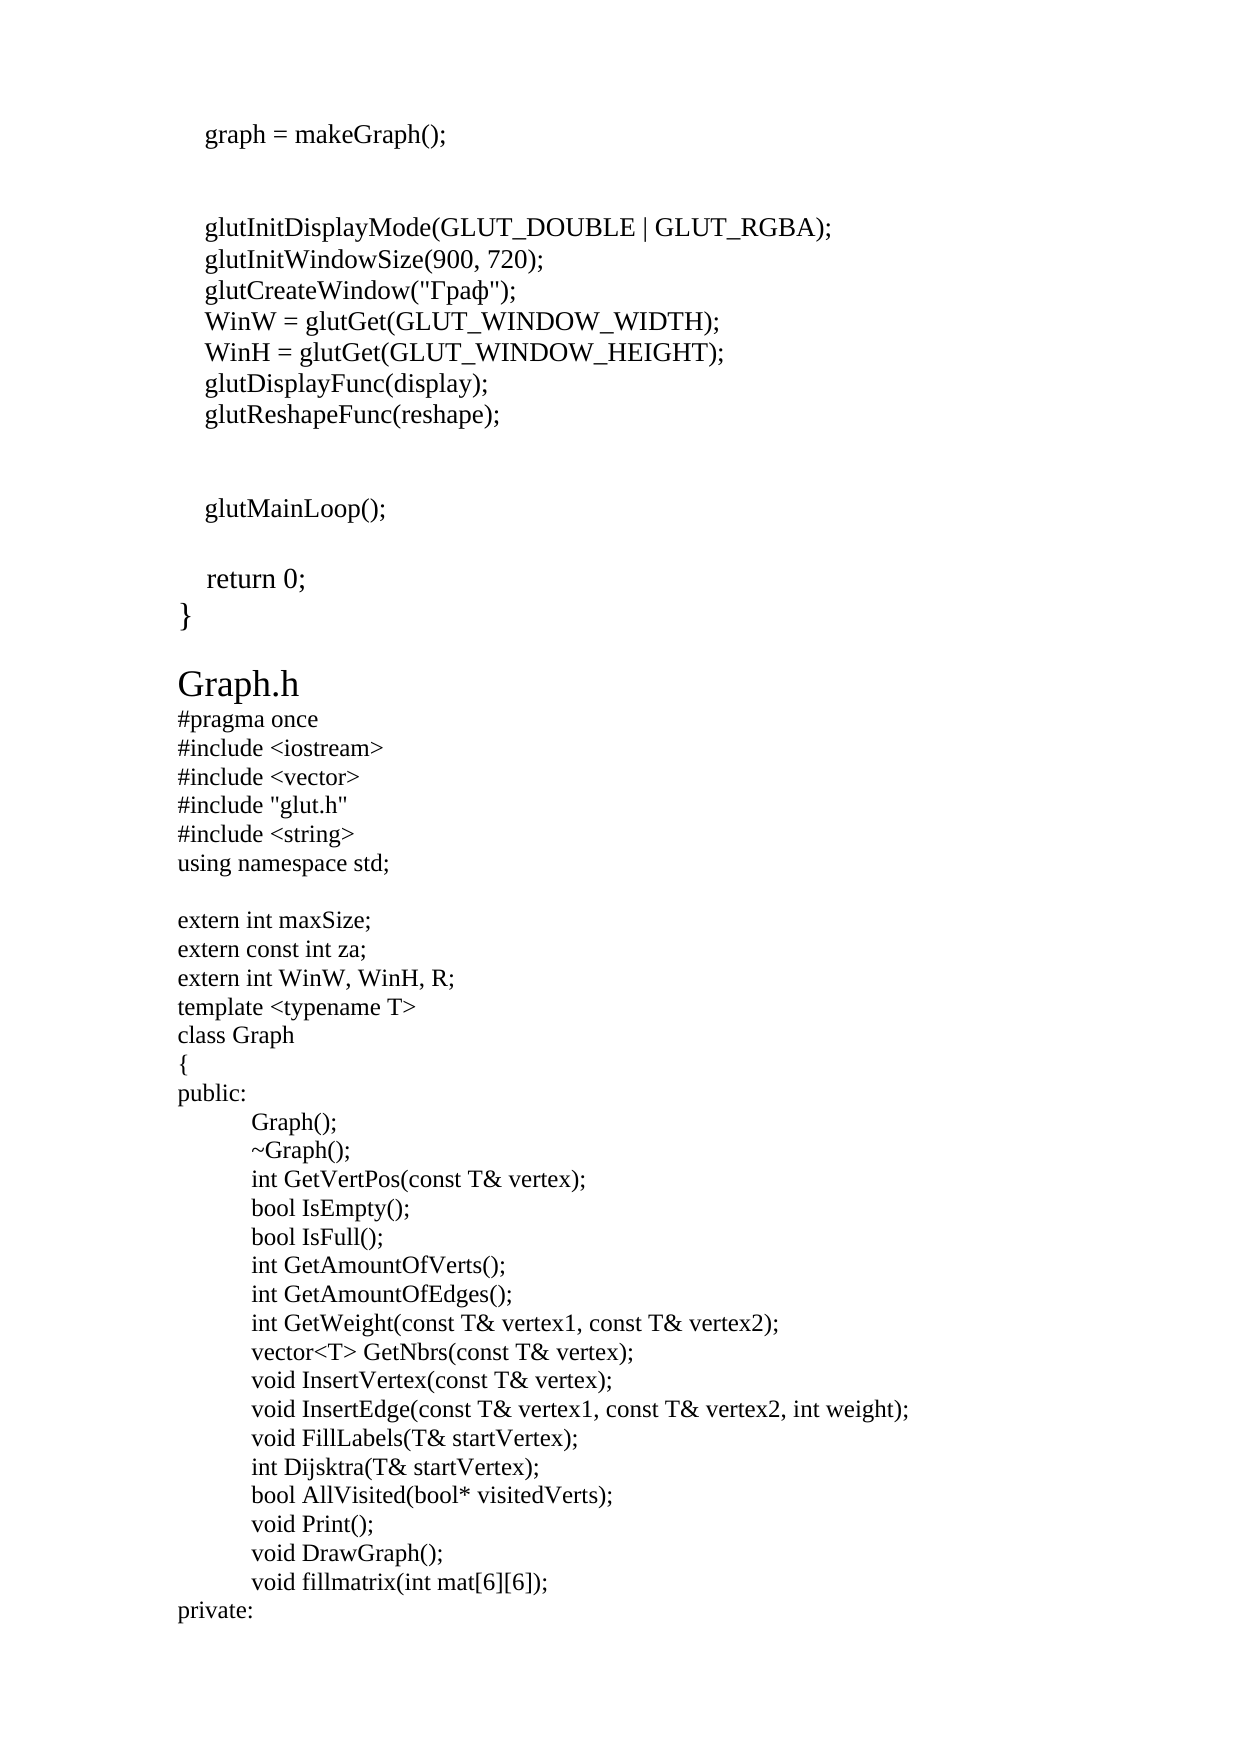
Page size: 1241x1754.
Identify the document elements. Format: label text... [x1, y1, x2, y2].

text int GetWeight(const T& vertex1, const T& vertex2); [177, 1308, 1152, 1337]
text void InsertEdge(const T& vertex1, const T& vertex2, int weight); [177, 1394, 1152, 1423]
text extern int maxSize; [177, 906, 1152, 934]
text public: [177, 1078, 1152, 1107]
text #include <iostream> [177, 733, 1152, 762]
text void FillLabels(T& startVertex); [177, 1423, 1152, 1452]
text WinW = glutGet(GLUT_WINDOW_WIDTH); [177, 305, 1152, 336]
text extern int WinW, WinH, R; [177, 963, 1152, 992]
text #include "glut.h" [177, 791, 1152, 819]
text ~Graph(); [177, 1136, 1152, 1164]
text return 0; [177, 561, 1152, 595]
text int GetAmountOfVerts(); [177, 1251, 1152, 1279]
text #pragma once [177, 704, 1152, 733]
text private: [177, 1596, 1152, 1624]
text void DrawGraph(); [177, 1538, 1152, 1567]
text extern const int za; [177, 934, 1152, 963]
text bool IsEmpty(); [177, 1193, 1152, 1222]
text template <typename T> [177, 992, 1152, 1021]
text bool AllVisited(bool* visitedVerts); [177, 1481, 1152, 1509]
text glutDisplayFunc(display); [177, 367, 1152, 398]
text #include <string> [177, 819, 1152, 848]
text glutReshapeFunc(reshape); [177, 398, 1152, 429]
text WinH = glutGet(GLUT_WINDOW_HEIGHT); [177, 336, 1152, 367]
text { [177, 1049, 1152, 1078]
text void InsertVertex(const T& vertex); [177, 1366, 1152, 1394]
text bool IsFull(); [177, 1222, 1152, 1251]
text glutInitDisplayMode(GLUT_DOUBLE | GLUT_RGBA); [177, 212, 1152, 243]
text glutCreateWindow("Граф"); [177, 274, 1152, 305]
text } [177, 595, 1152, 633]
text class Graph [177, 1021, 1152, 1049]
text Graph.h [177, 661, 1152, 704]
text void fillmatrix(int mat[6][6]); [177, 1567, 1152, 1596]
text int GetVertPos(const T& vertex); [177, 1164, 1152, 1193]
text void Print(); [177, 1509, 1152, 1538]
text #include <vector> [177, 762, 1152, 791]
text int GetAmountOfEdges(); [177, 1279, 1152, 1308]
text vector<T> GetNbrs(const T& vertex); [177, 1337, 1152, 1366]
text using namespace std; [177, 848, 1152, 877]
text Graph(); [177, 1107, 1152, 1136]
text glutInitWindowSize(900, 720); [177, 243, 1152, 274]
text glutMainLoop(); [177, 492, 1152, 523]
text graph = makeGraph(); [177, 118, 1152, 149]
text int Dijsktra(T& startVertex); [177, 1452, 1152, 1481]
